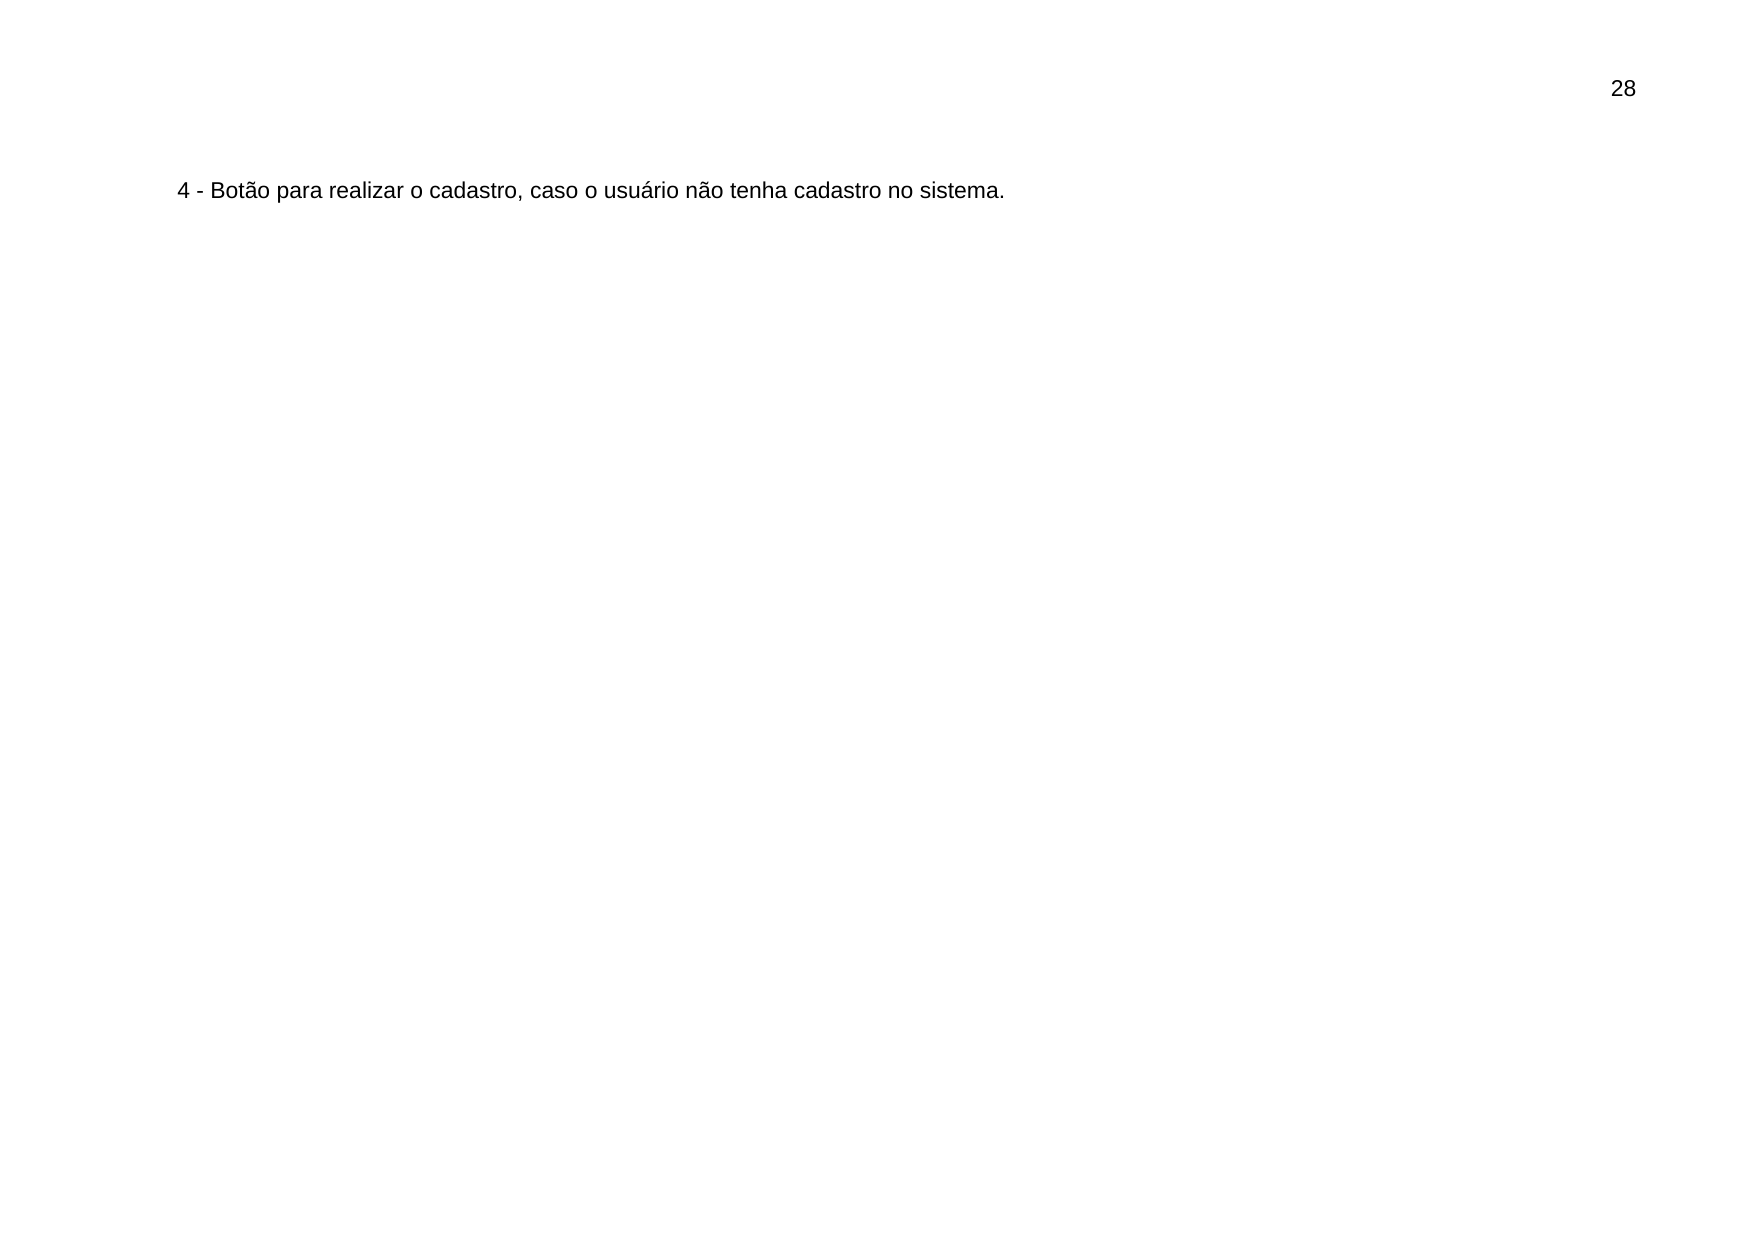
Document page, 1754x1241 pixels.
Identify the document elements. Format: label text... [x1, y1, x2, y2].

text 4 - Botão para realizar o cadastro, caso o usuário não tenha cadastro no sistema. [177, 177, 1636, 203]
